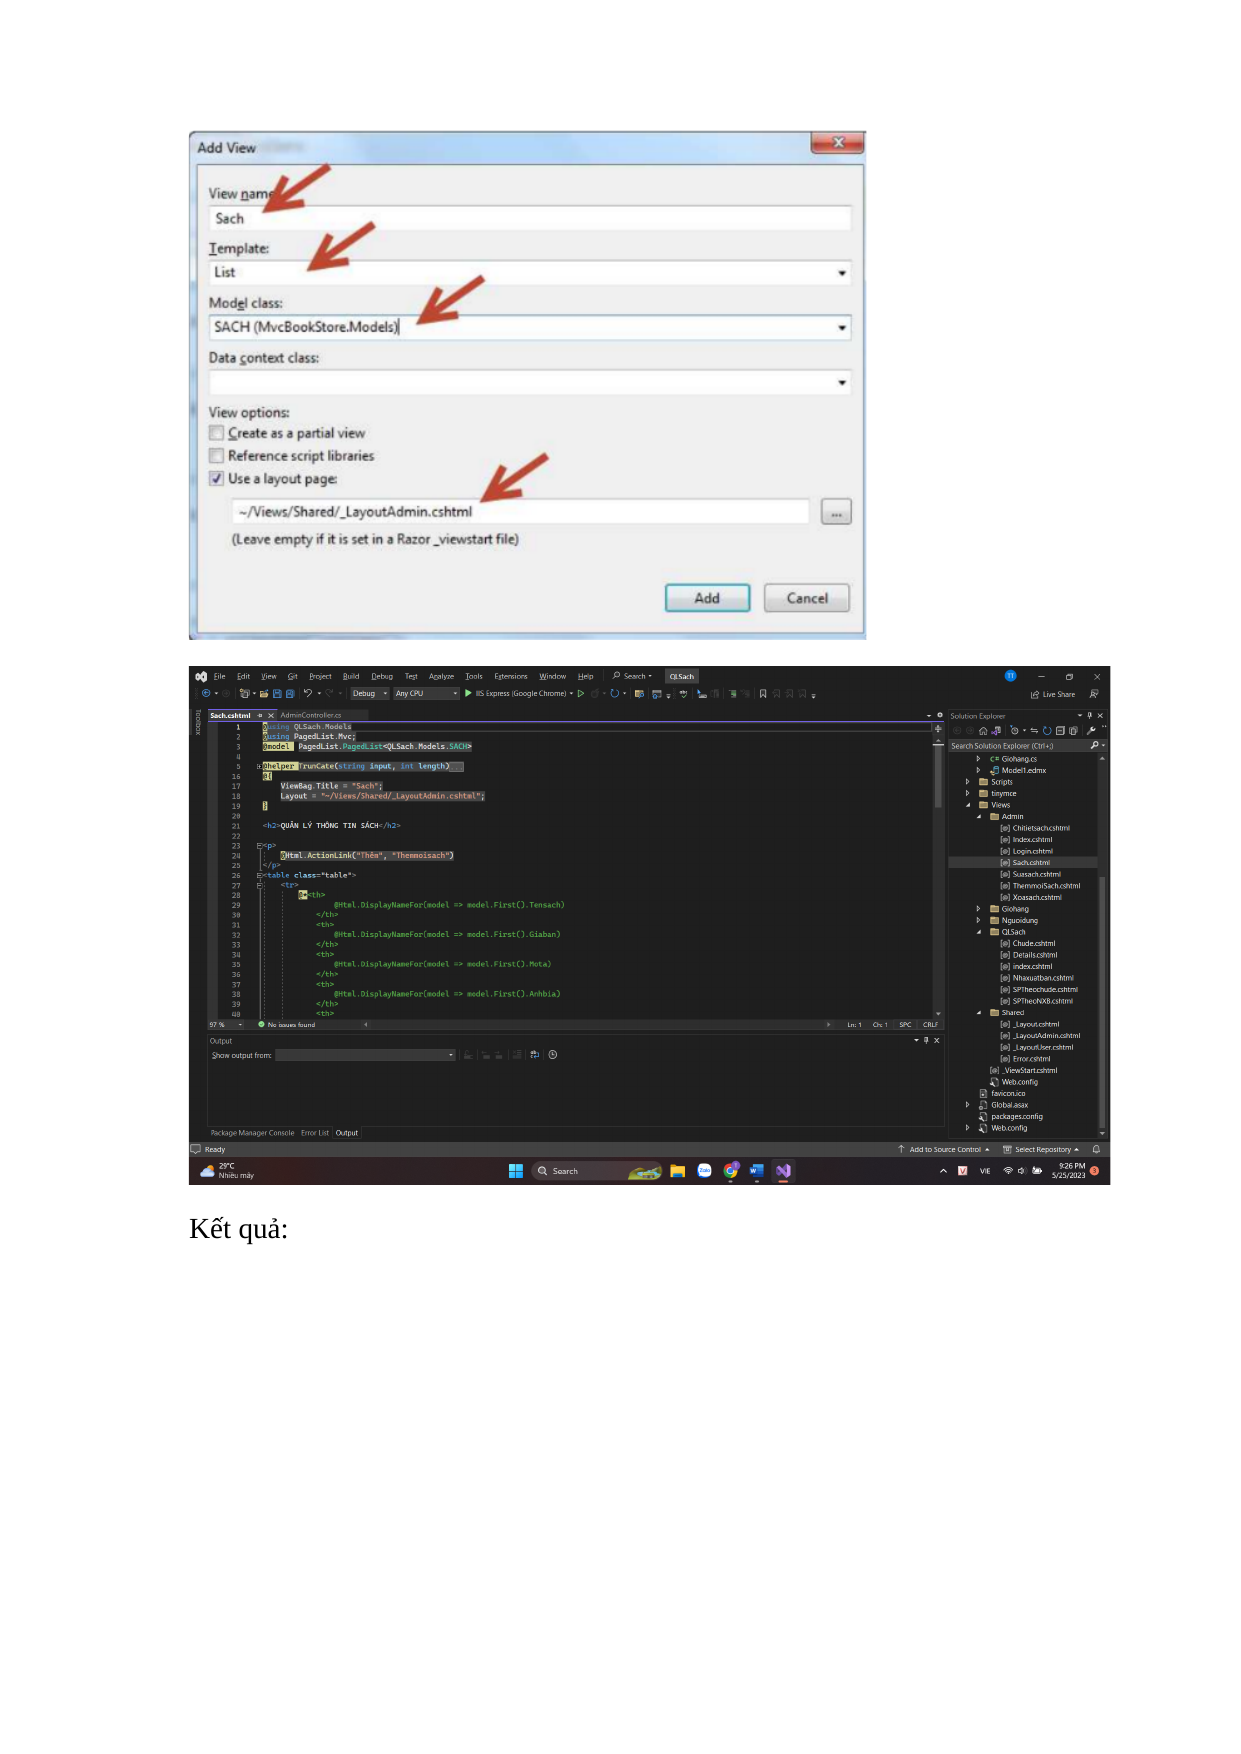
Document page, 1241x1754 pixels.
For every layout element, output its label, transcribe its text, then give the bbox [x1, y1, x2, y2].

text Kết quả: [189, 1212, 1110, 1245]
picture [188, 130, 867, 640]
picture [188, 666, 1111, 1185]
